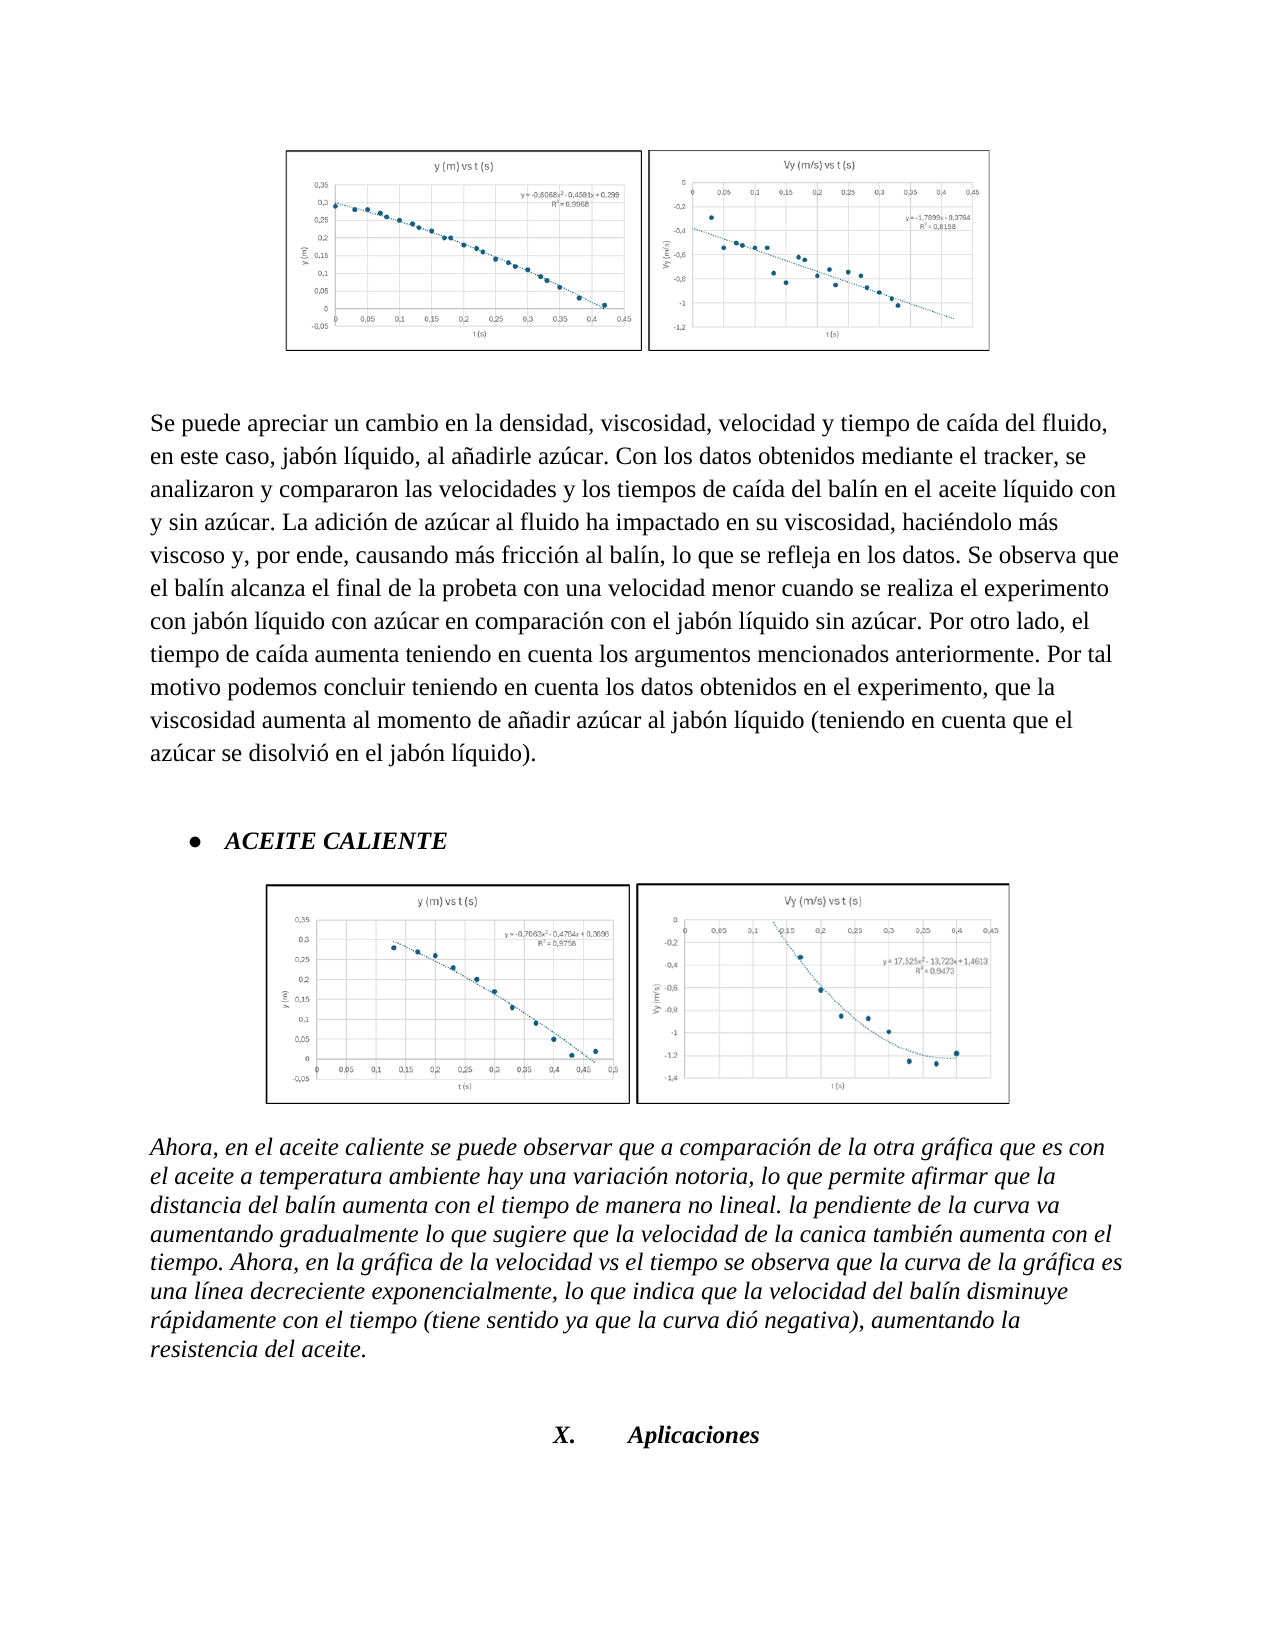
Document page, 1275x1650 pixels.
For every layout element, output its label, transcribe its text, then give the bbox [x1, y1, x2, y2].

picture [636, 883, 1010, 1104]
picture [265, 884, 630, 1104]
list Aplicaciones [187, 1420, 1125, 1449]
picture [285, 150, 642, 351]
list ACEITE CALIENTE [187, 826, 1125, 855]
picture [648, 150, 990, 351]
text Se puede apreciar un cambio en la densidad, viscosidad, velocidad y tiempo de caída del fluido, en este caso, jabón líquido, al añadirle azúcar. Con los datos obtenidos mediante el tracker, se analizaron y compararon las velocidades y los tiempos de caída del balín en el aceite líquido con y sin azúcar. La adición de azúcar al fluido ha impactado en su viscosidad, haciéndolo más viscoso y, por ende, causando más fricción al balín, lo que se refleja en los datos. Se observa que el balín alcanza el final de la probeta con una velocidad menor cuando se realiza el experimento con jabón líquido con azúcar en comparación con el jabón líquido sin azúcar. Por otro lado, el tiempo de caída aumenta teniendo en cuenta los argumentos mencionados anteriormente. Por tal motivo podemos concluir teniendo en cuenta los datos obtenidos en el experimento, que la viscosidad aumenta al momento de añadir azúcar al jabón líquido (teniendo en cuenta que el azúcar se disolvió en el jabón líquido). [150, 408, 1125, 767]
text Ahora, en el aceite caliente se puede observar que a comparación de la otra gráfica que es con el aceite a temperatura ambiente hay una variación notoria, lo que permite afirmar que la distancia del balín aumenta con el tiempo de manera no lineal. la pendiente de la curva va aumentando gradualmente lo que sugiere que la velocidad de la canica también aumenta con el tiempo. Ahora, en la gráfica de la velocidad vs el tiempo se observa que la curva de la gráfica es una línea decreciente exponencialmente, lo que indica que la velocidad del balín disminuye rápidamente con el tiempo (tiene sentido ya que la curva dió negativa), aumentando la resistencia del aceite. [150, 1132, 1125, 1362]
